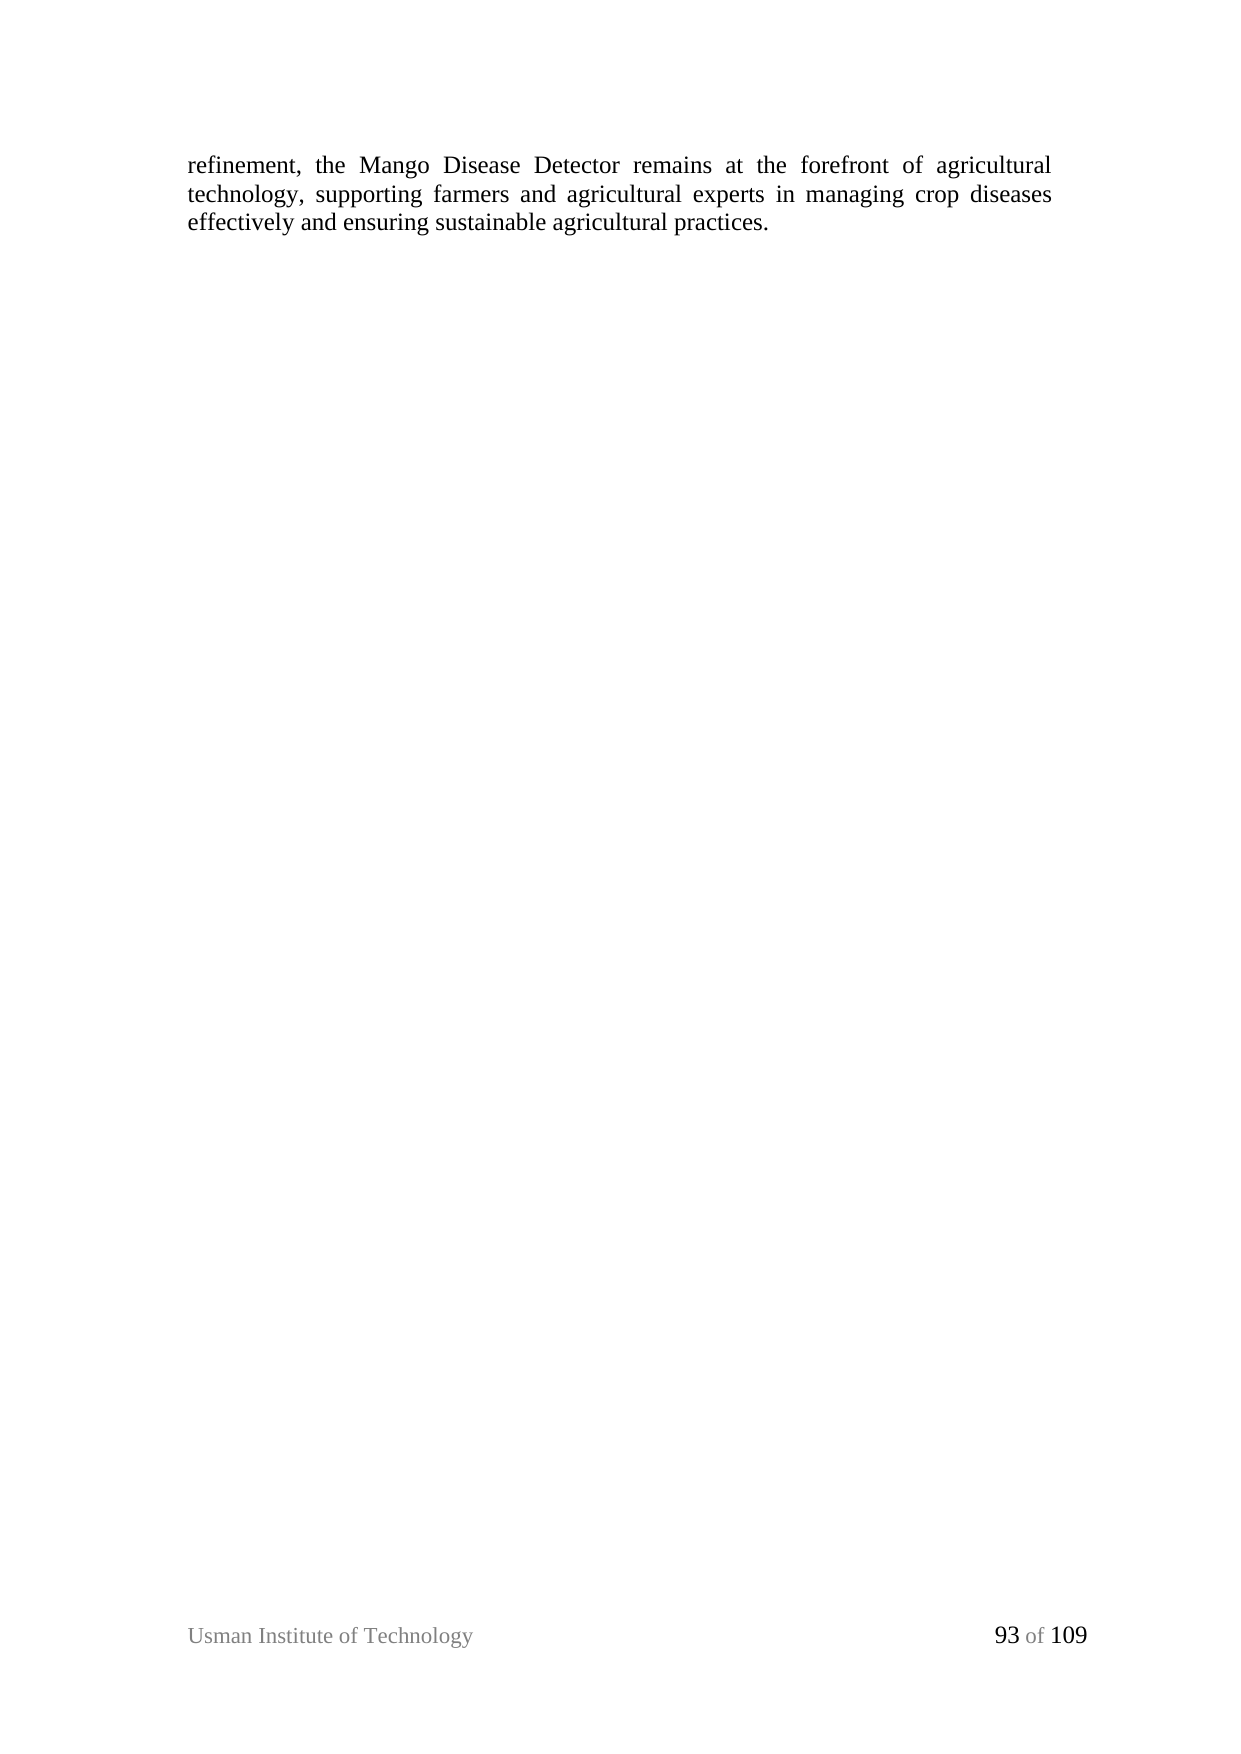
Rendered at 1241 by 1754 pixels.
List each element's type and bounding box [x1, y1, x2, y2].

text [187, 150, 1053, 236]
